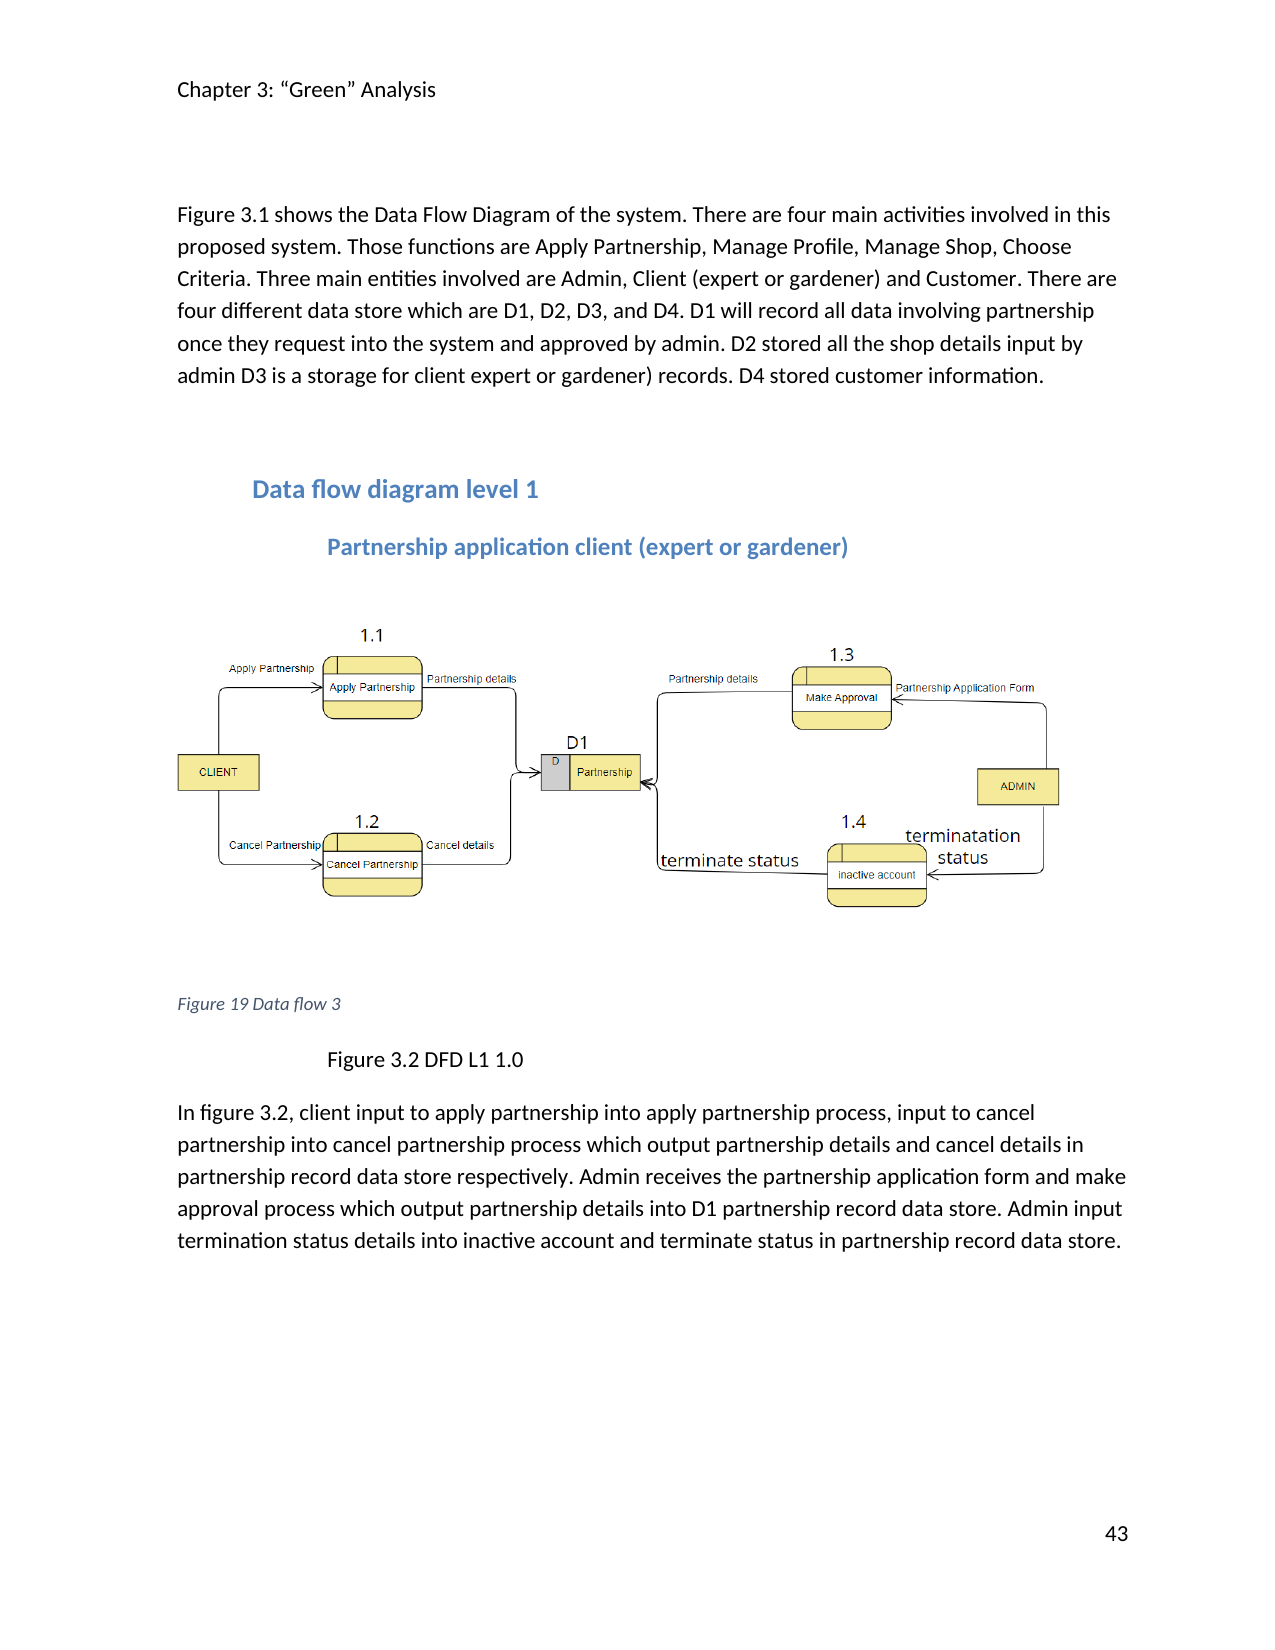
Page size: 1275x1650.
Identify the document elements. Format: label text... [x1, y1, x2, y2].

text Partnership application client (expert or gardener) [252, 531, 1128, 562]
picture [177, 589, 1077, 984]
text In figure 3.2, client input to apply partnership into apply partnership process, input to cancel partnership into cancel partnership process which output partnership details and cancel details in partnership record data store respectively. Admin receives the partnership application form and make approval process which output partnership details into D1 partnership record data store. Admin input termination status details into inactive account and terminate status in partnership record data store. [177, 1098, 1128, 1255]
text Figure 3.1 shows the Data Flow Diagram of the system. There are four main activities involved in this proposed system. Those functions are Apply Partnership, Manage Profile, Manage Shop, Choose Criteria. Three main entities involved are Admin, Client (expert or gardener) and Customer. There are four different data store which are D1, D2, D3, and D4. D1 will record all data involving partnership once they request into the system and approved by admin. D2 stored all the shop details input by admin D3 is a storage for client expert or gardener) records. D4 stored customer information. [177, 200, 1128, 389]
text Data flow diagram level 1 [177, 473, 1128, 506]
